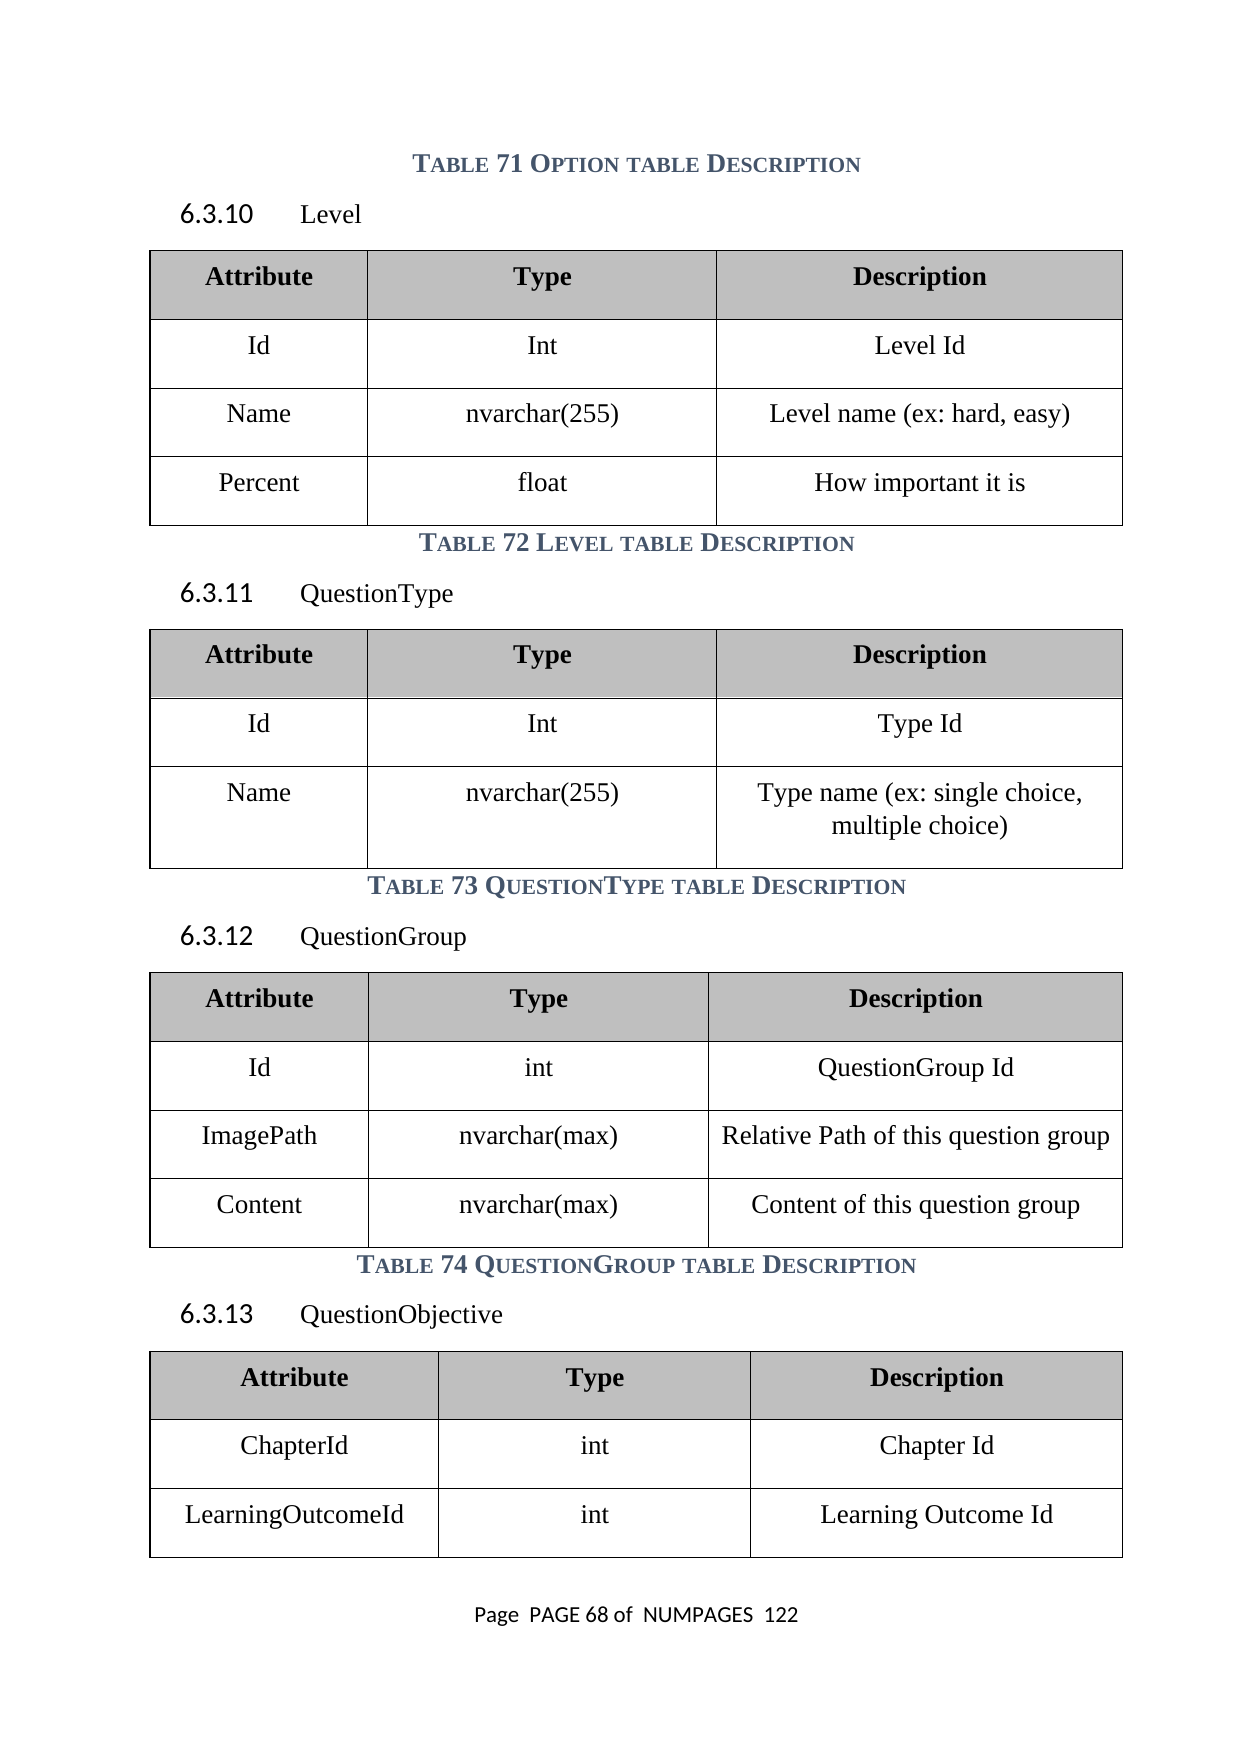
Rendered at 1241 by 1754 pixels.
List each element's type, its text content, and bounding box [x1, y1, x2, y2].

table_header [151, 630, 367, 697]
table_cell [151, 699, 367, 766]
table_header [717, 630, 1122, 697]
subtitle QuestionObjective [150, 1296, 1123, 1331]
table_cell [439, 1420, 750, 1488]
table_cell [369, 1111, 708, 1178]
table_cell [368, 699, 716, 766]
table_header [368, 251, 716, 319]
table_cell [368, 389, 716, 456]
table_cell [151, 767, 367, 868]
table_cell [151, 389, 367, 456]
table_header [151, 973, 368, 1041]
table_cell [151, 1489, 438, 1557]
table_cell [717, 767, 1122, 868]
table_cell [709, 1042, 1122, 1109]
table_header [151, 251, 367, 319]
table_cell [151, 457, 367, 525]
subtitle QuestionGroup [150, 917, 1123, 953]
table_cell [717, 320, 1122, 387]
subtitle QuestionType [150, 574, 1123, 609]
subtitle Level [150, 195, 1123, 231]
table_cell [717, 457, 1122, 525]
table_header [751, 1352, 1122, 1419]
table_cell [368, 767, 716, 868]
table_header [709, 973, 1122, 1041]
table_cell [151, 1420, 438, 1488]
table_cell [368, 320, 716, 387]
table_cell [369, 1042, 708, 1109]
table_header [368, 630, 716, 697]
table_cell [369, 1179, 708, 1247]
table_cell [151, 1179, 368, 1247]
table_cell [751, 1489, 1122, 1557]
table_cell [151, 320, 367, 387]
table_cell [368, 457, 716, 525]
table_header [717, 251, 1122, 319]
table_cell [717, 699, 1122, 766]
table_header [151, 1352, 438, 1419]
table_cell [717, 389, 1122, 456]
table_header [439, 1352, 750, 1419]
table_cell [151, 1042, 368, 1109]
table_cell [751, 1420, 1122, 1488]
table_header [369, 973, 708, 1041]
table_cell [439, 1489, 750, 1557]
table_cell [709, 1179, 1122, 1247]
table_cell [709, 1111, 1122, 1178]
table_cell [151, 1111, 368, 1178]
